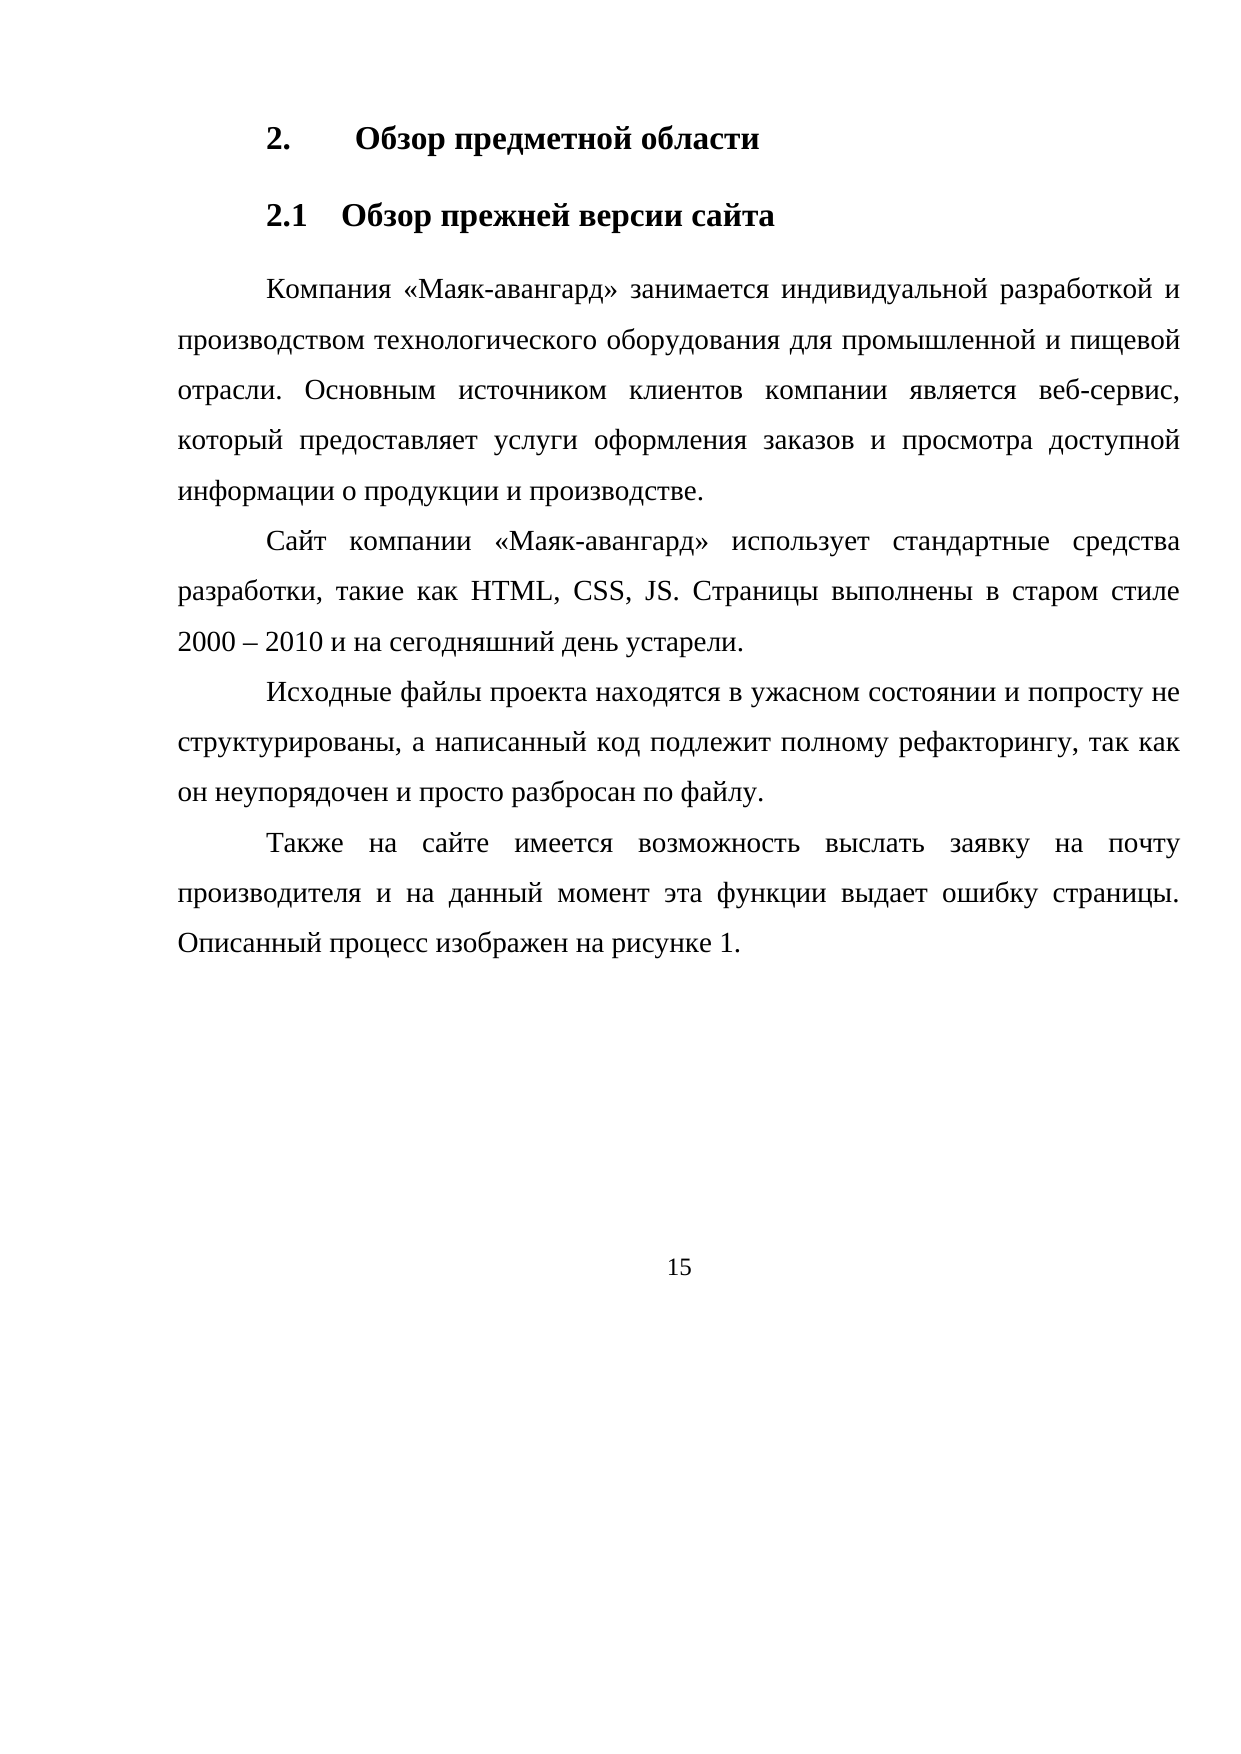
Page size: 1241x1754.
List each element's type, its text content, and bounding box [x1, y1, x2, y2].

list Обзор прежней версии сайта [266, 195, 1181, 233]
text Компания «Маяк-авангард» занимается индивидуальной разработкой и производством технологического оборудования для промышленной и пищевой отрасли. Основным источником клиентов компании является веб-сервис, который предоставляет услуги оформления заказов и просмотра доступной информации о продукции и производстве. [177, 271, 1181, 506]
text Обзор предметной области [266, 118, 1181, 156]
text Сайт компании «Маяк-авангард» использует стандартные средства разработки, такие как HTML, CSS, JS. Страницы выполнены в старом стиле 2000 – 2010 и на сегодняшний день устарели. [177, 523, 1181, 657]
text Исходные файлы проекта находятся в ужасном состоянии и попросту не структурированы, а написанный код подлежит полному рефакторингу, так как он неупорядочен и просто разбросан по файлу. [177, 674, 1181, 808]
text Также на сайте имеется возможность выслать заявку на почту производителя и на данный момент эта функции выдает ошибку страницы. Описанный процесс изображен на рисунке 1. [177, 825, 1181, 959]
